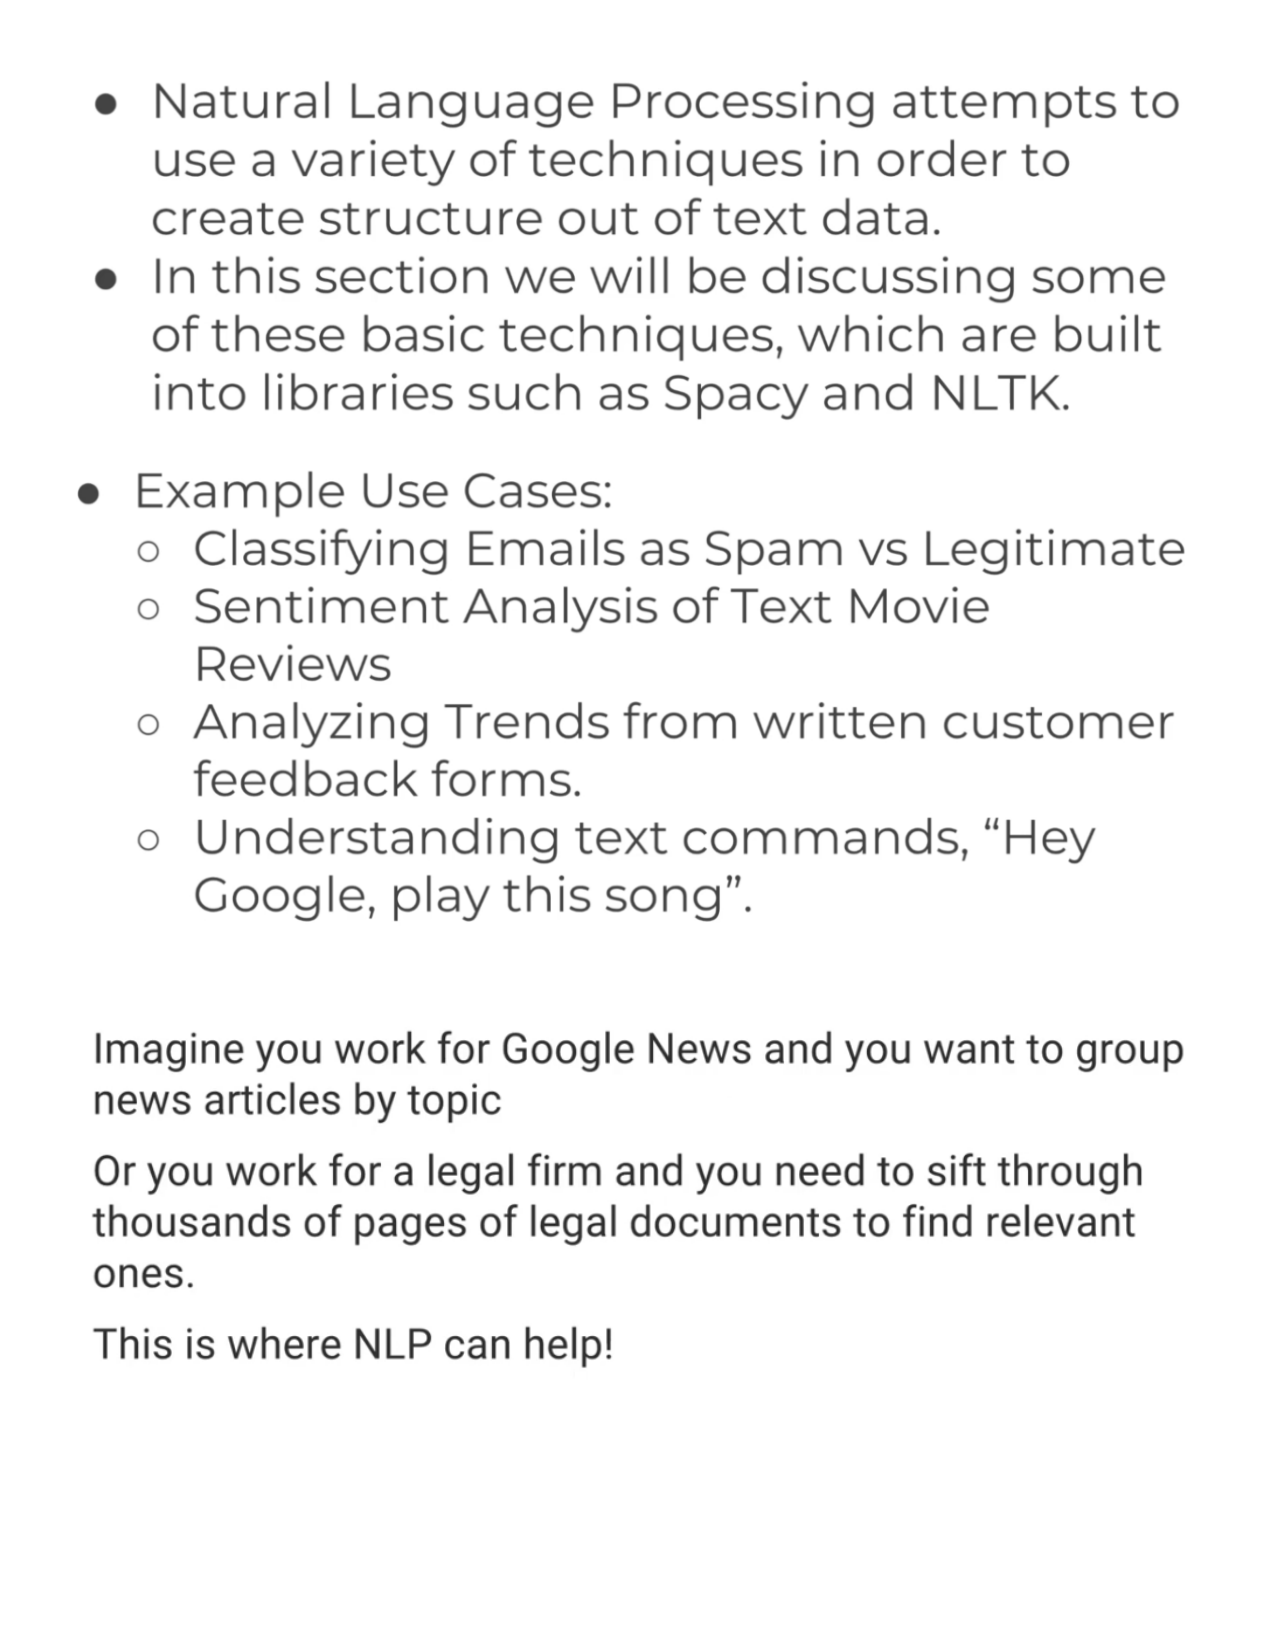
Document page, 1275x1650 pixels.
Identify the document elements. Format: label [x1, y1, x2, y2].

picture [75, 1011, 1200, 1390]
picture [75, 458, 1200, 934]
picture [75, 75, 1200, 434]
